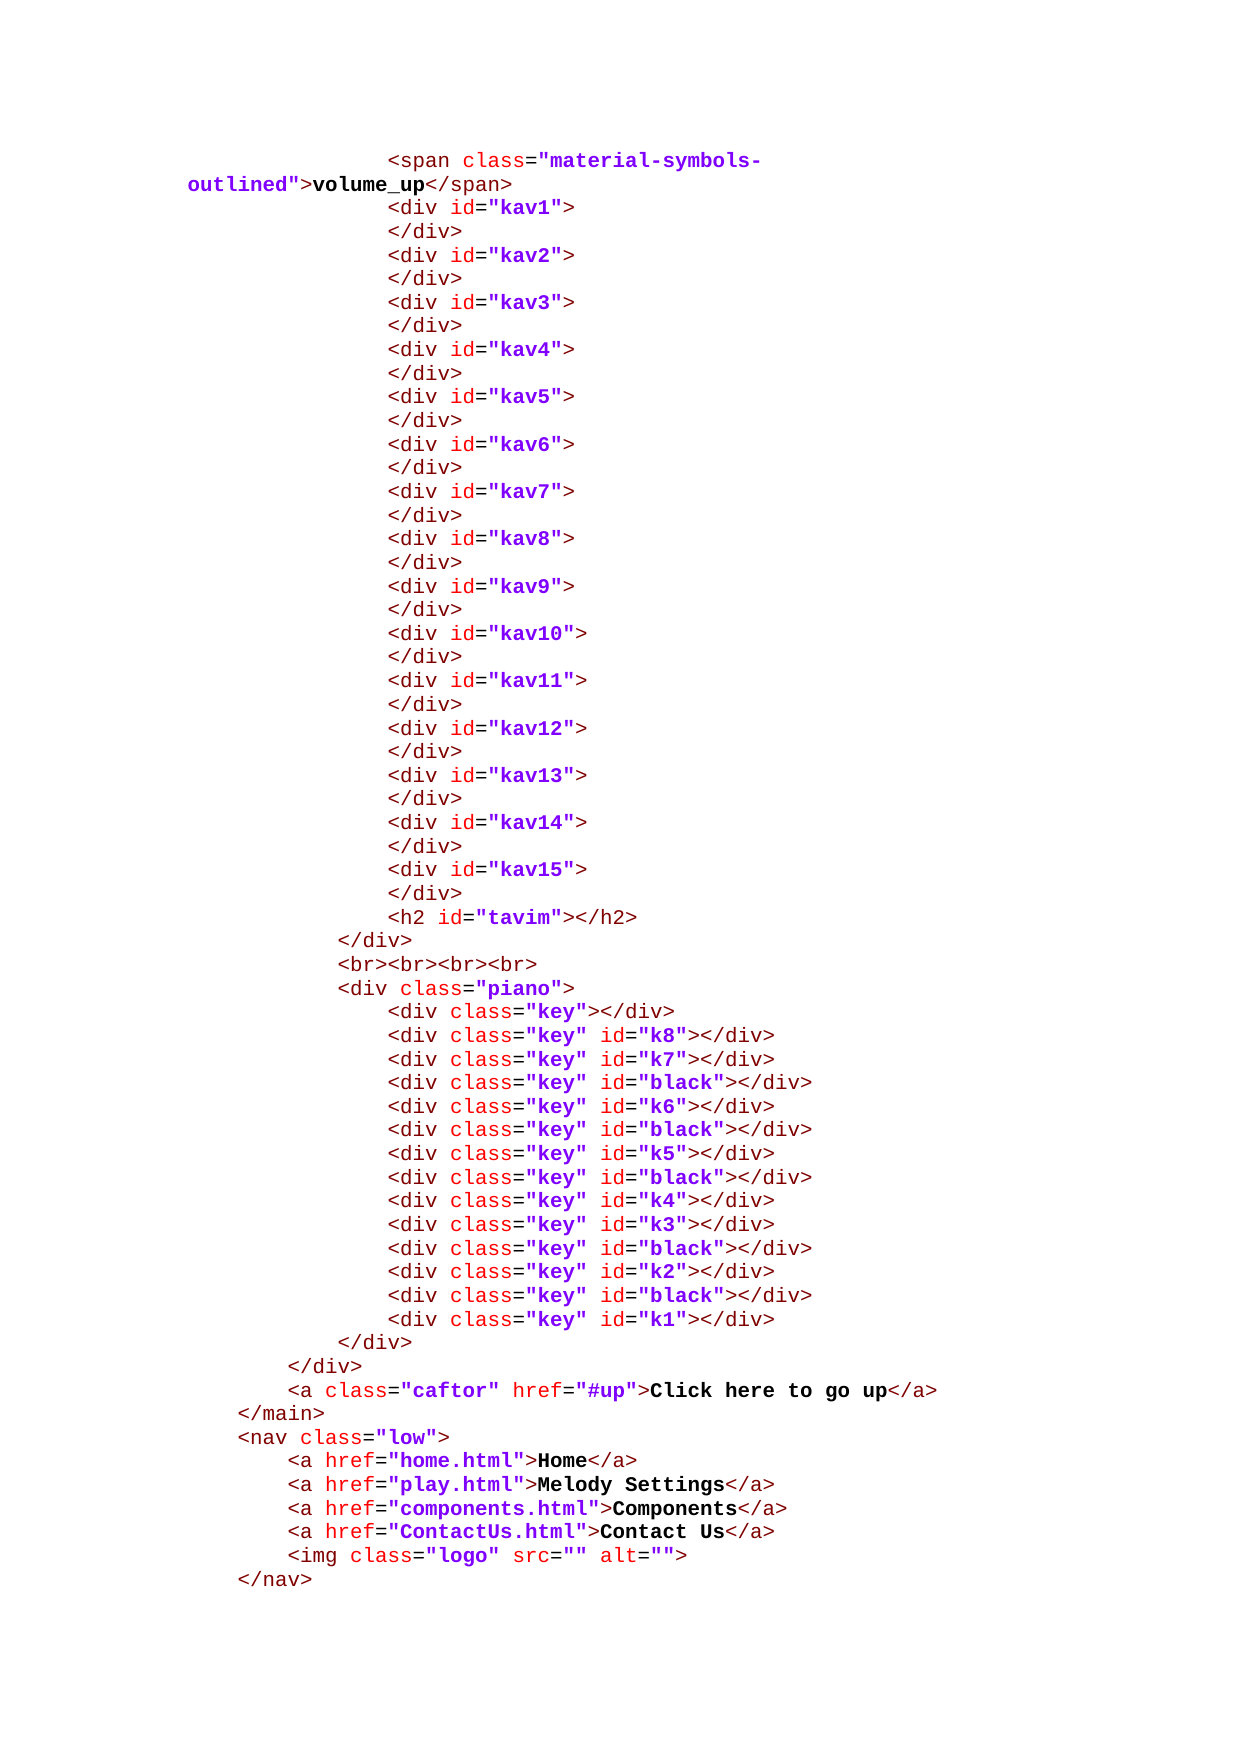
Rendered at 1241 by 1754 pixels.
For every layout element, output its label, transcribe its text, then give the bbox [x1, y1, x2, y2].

text <div class="key" id="black"></div> [187, 1072, 1053, 1096]
text <div id="kav2"> [187, 244, 1053, 268]
text </div> [187, 741, 1053, 765]
text <nav class="low"> [187, 1427, 1053, 1451]
text <div id="kav13"> [187, 765, 1053, 788]
text <div id="kav3"> [187, 292, 1053, 316]
text <div class="key" id="black"></div> [187, 1119, 1053, 1143]
text </div> [187, 316, 1053, 339]
text <div id="kav12"> [187, 717, 1053, 741]
text </div> [187, 457, 1053, 481]
text <div class="key"></div> [187, 1001, 1053, 1025]
text <div id="kav10"> [187, 623, 1053, 647]
text <div class="key" id="black"></div> [187, 1285, 1053, 1309]
text <div id="kav1"> [187, 197, 1053, 221]
text </div> [187, 930, 1053, 954]
text <a class="caftor" href="#up">Click here to go up</a> [187, 1379, 1053, 1403]
text <div class="key" id="k5"></div> [187, 1143, 1053, 1167]
text <div class="key" id="k1"></div> [187, 1309, 1053, 1332]
text <div id="kav5"> [187, 386, 1053, 410]
text </div> [187, 410, 1053, 434]
text </div> [187, 1332, 1053, 1356]
text </div> [187, 883, 1053, 907]
text <div class="key" id="k3"></div> [187, 1214, 1053, 1238]
text </div> [187, 363, 1053, 386]
text <div class="piano"> [187, 978, 1053, 1001]
text <div id="kav8"> [187, 528, 1053, 552]
text <a href="ContactUs.html">Contact Us</a> [187, 1521, 1053, 1545]
text <a href="components.html">Components</a> [187, 1498, 1053, 1521]
text <div id="kav14"> [187, 812, 1053, 836]
text </main> [187, 1403, 1053, 1427]
text <img class="logo" src="" alt=""> [187, 1545, 1053, 1569]
text <div class="key" id="k6"></div> [187, 1096, 1053, 1119]
text <br><br><br><br> [187, 954, 1053, 978]
text </div> [187, 694, 1053, 717]
text </div> [187, 647, 1053, 670]
text <span class="material-symbols-outlined">volume_up</span> [187, 150, 1053, 197]
text </div> [187, 221, 1053, 244]
text <div id="kav7"> [187, 481, 1053, 505]
text <div class="key" id="k4"></div> [187, 1190, 1053, 1214]
text <div class="key" id="k7"></div> [187, 1048, 1053, 1072]
text <div id="kav4"> [187, 339, 1053, 363]
text </div> [187, 552, 1053, 576]
text </div> [187, 788, 1053, 812]
text </div> [187, 1356, 1053, 1379]
text <a href="play.html">Melody Settings</a> [187, 1474, 1053, 1498]
text <div class="key" id="black"></div> [187, 1167, 1053, 1190]
text <a href="home.html">Home</a> [187, 1451, 1053, 1474]
text <div id="kav15"> [187, 859, 1053, 883]
text <div id="kav11"> [187, 670, 1053, 694]
text </div> [187, 599, 1053, 623]
text <div class="key" id="k8"></div> [187, 1025, 1053, 1048]
text <div id="kav9"> [187, 576, 1053, 599]
text <div id="kav6"> [187, 434, 1053, 457]
text <h2 id="tavim"></h2> [187, 907, 1053, 930]
text <div class="key" id="black"></div> [187, 1238, 1053, 1261]
text </nav> [187, 1569, 1053, 1592]
text </div> [187, 836, 1053, 859]
text </div> [187, 505, 1053, 528]
text <div class="key" id="k2"></div> [187, 1261, 1053, 1285]
text </div> [187, 268, 1053, 292]
